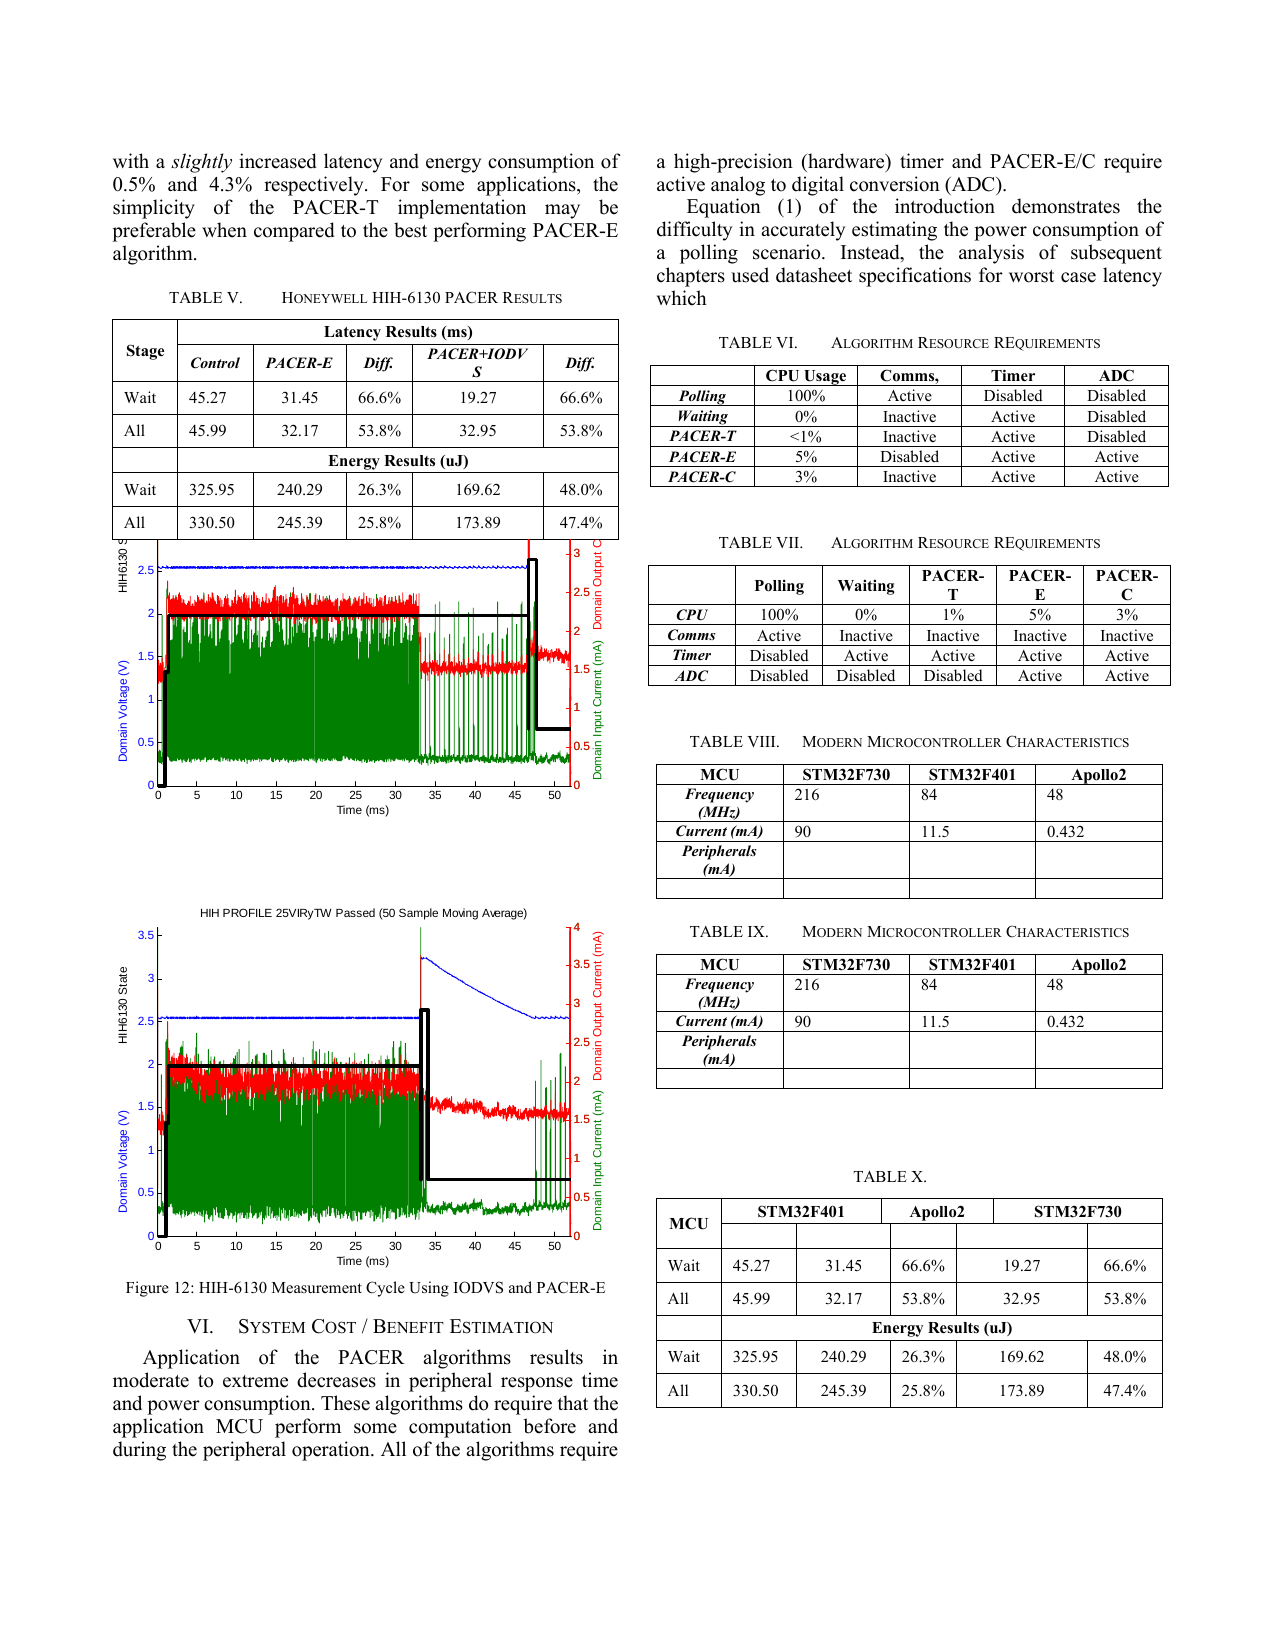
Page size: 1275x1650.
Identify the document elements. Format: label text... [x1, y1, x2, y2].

table_cell 48.0% [1088, 1341, 1162, 1373]
table_header Comms, [858, 366, 961, 385]
table_header PACER-T [910, 566, 996, 604]
table_cell Active [1084, 666, 1170, 685]
table_cell Inactive [858, 427, 961, 446]
text Algorithm Resource REquirements [656, 535, 1162, 552]
table_cell [910, 842, 1035, 878]
table_header MCU [657, 955, 783, 974]
table_cell [1036, 1032, 1162, 1068]
table_cell Disabled [1065, 427, 1168, 446]
table_cell Active [736, 625, 822, 644]
table_cell 53.8% [891, 1283, 956, 1315]
table_cell 25.8% [347, 507, 412, 539]
table_cell 0.432 [1036, 822, 1162, 841]
table_cell 31.45 [797, 1249, 890, 1282]
table_header STM32F401 [910, 765, 1035, 784]
table_header ADC [1065, 366, 1168, 385]
table_header Stage [113, 320, 177, 381]
table_cell 32.95 [413, 415, 543, 447]
table_cell Active [858, 386, 961, 405]
table_cell 26.3% [347, 473, 412, 506]
table_cell Inactive [1084, 625, 1170, 644]
table_cell Timer [649, 646, 735, 665]
table_cell [1036, 842, 1162, 878]
table_cell Active [997, 666, 1083, 685]
table_cell Active [997, 646, 1083, 665]
text Application of the PACER algorithms results in moderate to extreme decreases in peripheral response time and power consumption. These algorithms do require that the application MCU perform some computation before and during the peripheral operation. All of the algorithms require a high-precision (hardware) timer and PACER-E/C require active analog to digital conversion (ADC). [656, 150, 1162, 196]
table_cell Active [1084, 646, 1170, 665]
table_cell 245.39 [797, 1374, 890, 1407]
table_cell Peripherals (mA) [657, 842, 783, 878]
table_cell 1% [910, 605, 996, 624]
table_cell 245.39 [254, 507, 346, 539]
table_cell 325.95 [722, 1341, 796, 1373]
table_cell Diff. [544, 345, 618, 381]
table_cell [910, 879, 1035, 898]
table_cell [784, 1069, 909, 1088]
table_cell PACER-E [651, 447, 754, 466]
table_cell Comms [649, 625, 735, 644]
table_header PACER-C [1084, 566, 1170, 604]
table_cell PACER+IODVS [413, 345, 543, 381]
table_cell Disabled [823, 666, 909, 685]
table_header [651, 366, 754, 385]
table_cell 0.432 [1036, 1012, 1162, 1031]
table_cell CPU [649, 605, 735, 624]
table_cell 32.17 [254, 415, 346, 447]
table_cell Polling [651, 386, 754, 405]
table_cell 66.6% [347, 382, 412, 414]
table_header [649, 566, 735, 604]
table_header STM32F401 [722, 1199, 881, 1223]
table_cell 45.27 [722, 1249, 796, 1282]
table_cell 32.17 [797, 1283, 890, 1315]
table_cell Active [962, 447, 1064, 466]
table_cell <1% [755, 427, 857, 446]
table_cell All [657, 1374, 721, 1407]
table_cell Wait [657, 1341, 721, 1373]
table_cell 90 [784, 822, 909, 841]
table_header Latency Results (ms) [178, 320, 618, 344]
table_cell Active [1065, 447, 1168, 466]
table_cell 216 [784, 975, 909, 1011]
table_cell 19.27 [413, 382, 543, 414]
table_cell All [113, 415, 177, 447]
table_cell Active [910, 646, 996, 665]
table_cell 25.8% [891, 1374, 956, 1407]
table_cell 19.27 [957, 1249, 1087, 1282]
table_cell [722, 1224, 796, 1248]
table_cell [113, 448, 177, 472]
table_cell Active [1065, 467, 1168, 486]
table_cell 45.99 [178, 415, 253, 447]
table_cell 84 [910, 975, 1035, 1011]
table_cell Wait [113, 382, 177, 414]
table_header MCU [657, 1199, 721, 1248]
table_cell 169.62 [413, 473, 543, 506]
table_cell 240.29 [254, 473, 346, 506]
table_cell 66.6% [891, 1249, 956, 1282]
table_header Apollo2 [1036, 955, 1162, 974]
table_cell [657, 879, 783, 898]
table_cell [784, 1032, 909, 1068]
table_header MCU [657, 765, 783, 784]
table_cell 173.89 [957, 1374, 1087, 1407]
table_cell Peripherals (mA) [657, 1032, 783, 1068]
table_cell 45.99 [722, 1283, 796, 1315]
table_cell PACER-T [651, 427, 754, 446]
table_cell 330.50 [722, 1374, 796, 1407]
table_header STM32F730 [784, 765, 909, 784]
table_cell 48 [1036, 975, 1162, 1011]
table_cell 53.8% [544, 415, 618, 447]
table_cell 53.8% [347, 415, 412, 447]
text Honeywell HIH-6130 PACER Results [112, 289, 619, 307]
table_cell [910, 1032, 1035, 1068]
table_cell [957, 1224, 1087, 1248]
table_cell [784, 842, 909, 878]
table_cell 53.8% [1088, 1283, 1162, 1315]
table_cell PACER-C [651, 467, 754, 486]
table_cell 11.5 [910, 1012, 1035, 1031]
table_cell 325.95 [178, 473, 253, 506]
table_cell 66.6% [1088, 1249, 1162, 1282]
table_cell Frequency (MHz) [657, 785, 783, 821]
table_cell 216 [784, 785, 909, 821]
table_cell 90 [784, 1012, 909, 1031]
table_cell 0% [823, 605, 909, 624]
table_cell Wait [657, 1249, 721, 1282]
table_cell [1036, 1069, 1162, 1088]
table_cell Control [178, 345, 253, 381]
table_cell 3% [755, 467, 857, 486]
table_cell 47.4% [1088, 1374, 1162, 1407]
table_cell 11.5 [910, 822, 1035, 841]
table_cell Inactive [858, 406, 961, 426]
table_header STM32F730 [784, 955, 909, 974]
table_cell 66.6% [544, 382, 618, 414]
table_cell PACER-E [254, 345, 346, 381]
table_cell 3% [1084, 605, 1170, 624]
table_cell Active [962, 427, 1064, 446]
table_cell 5% [997, 605, 1083, 624]
table_cell Inactive [858, 467, 961, 486]
table_cell [1088, 1224, 1162, 1248]
table_cell 47.4% [544, 507, 618, 539]
table_cell Inactive [910, 625, 996, 644]
table_cell 173.89 [413, 507, 543, 539]
table_cell 84 [910, 785, 1035, 821]
table_cell Disabled [1065, 386, 1168, 405]
table_cell [891, 1224, 956, 1248]
table_cell Active [823, 646, 909, 665]
table_cell 240.29 [797, 1341, 890, 1373]
table_cell 330.50 [178, 507, 253, 539]
table_cell Disabled [910, 666, 996, 685]
table_cell [657, 1069, 783, 1088]
table_cell ADC [649, 666, 735, 685]
table_header Polling [736, 566, 822, 604]
table_header Apollo2 [882, 1199, 993, 1223]
table_cell Inactive [997, 625, 1083, 644]
table_header Waiting [823, 566, 909, 604]
text Algorithm Resource REquirements [656, 335, 1162, 352]
subtitle System Cost / Benefit Estimation [112, 1314, 619, 1338]
text Equation (1) of the introduction demonstrates the difficulty in accurately estimating the power consumption of a polling scenario. Instead, the analysis of subsequent chapters used datasheet specifications for worst case latency which [656, 196, 1162, 310]
table_cell Disabled [736, 646, 822, 665]
table_cell Energy Results (uJ) [178, 448, 618, 472]
table_cell [910, 1069, 1035, 1088]
table_cell Disabled [858, 447, 961, 466]
table_cell 169.62 [957, 1341, 1087, 1373]
text Modern Microcontroller Characteristics [656, 734, 1162, 751]
table_cell 48.0% [544, 473, 618, 506]
table_cell Active [962, 467, 1064, 486]
table_cell Disabled [736, 666, 822, 685]
text Modern Microcontroller Characteristics [656, 924, 1162, 941]
table_cell 0% [755, 406, 857, 426]
table_cell Current (mA) [657, 1012, 783, 1031]
table_cell Waiting [651, 406, 754, 426]
table_cell Energy Results (uJ) [722, 1316, 1162, 1340]
table_cell [657, 1316, 721, 1340]
table_cell Active [962, 406, 1064, 426]
table_cell Disabled [1065, 406, 1168, 426]
table_cell 48 [1036, 785, 1162, 821]
table_cell [797, 1224, 890, 1248]
table_cell Wait [113, 473, 177, 506]
table_header Apollo2 [1036, 765, 1162, 784]
table_cell 100% [736, 605, 822, 624]
table_cell 100% [755, 386, 857, 405]
table_cell Current (mA) [657, 822, 783, 841]
table_cell 31.45 [254, 382, 346, 414]
table_cell 45.27 [178, 382, 253, 414]
table_cell 5% [755, 447, 857, 466]
table_cell Inactive [823, 625, 909, 644]
table_header STM32F401 [910, 955, 1035, 974]
table_cell Disabled [962, 386, 1064, 405]
table_header PACER-E [997, 566, 1083, 604]
table_header CPU Usage [755, 366, 857, 385]
table_cell All [113, 507, 177, 539]
text Application of the PACER algorithms results in moderate to extreme decreases in peripheral response time and power consumption. These algorithms do require that the application MCU perform some computation before and during the peripheral operation. All of the algorithms require a high-precision (hardware) timer and PACER-E/C require active analog to digital conversion (ADC). [112, 1346, 619, 1461]
table_cell [784, 879, 909, 898]
table_cell Frequency (MHz) [657, 975, 783, 1011]
table_header STM32F730 [994, 1199, 1162, 1223]
table_header Timer [962, 366, 1064, 385]
table_cell [1036, 879, 1162, 898]
table_cell Diff. [347, 345, 412, 381]
table_cell 26.3% [891, 1341, 956, 1373]
table_cell 32.95 [957, 1283, 1087, 1315]
table_cell All [657, 1283, 721, 1315]
